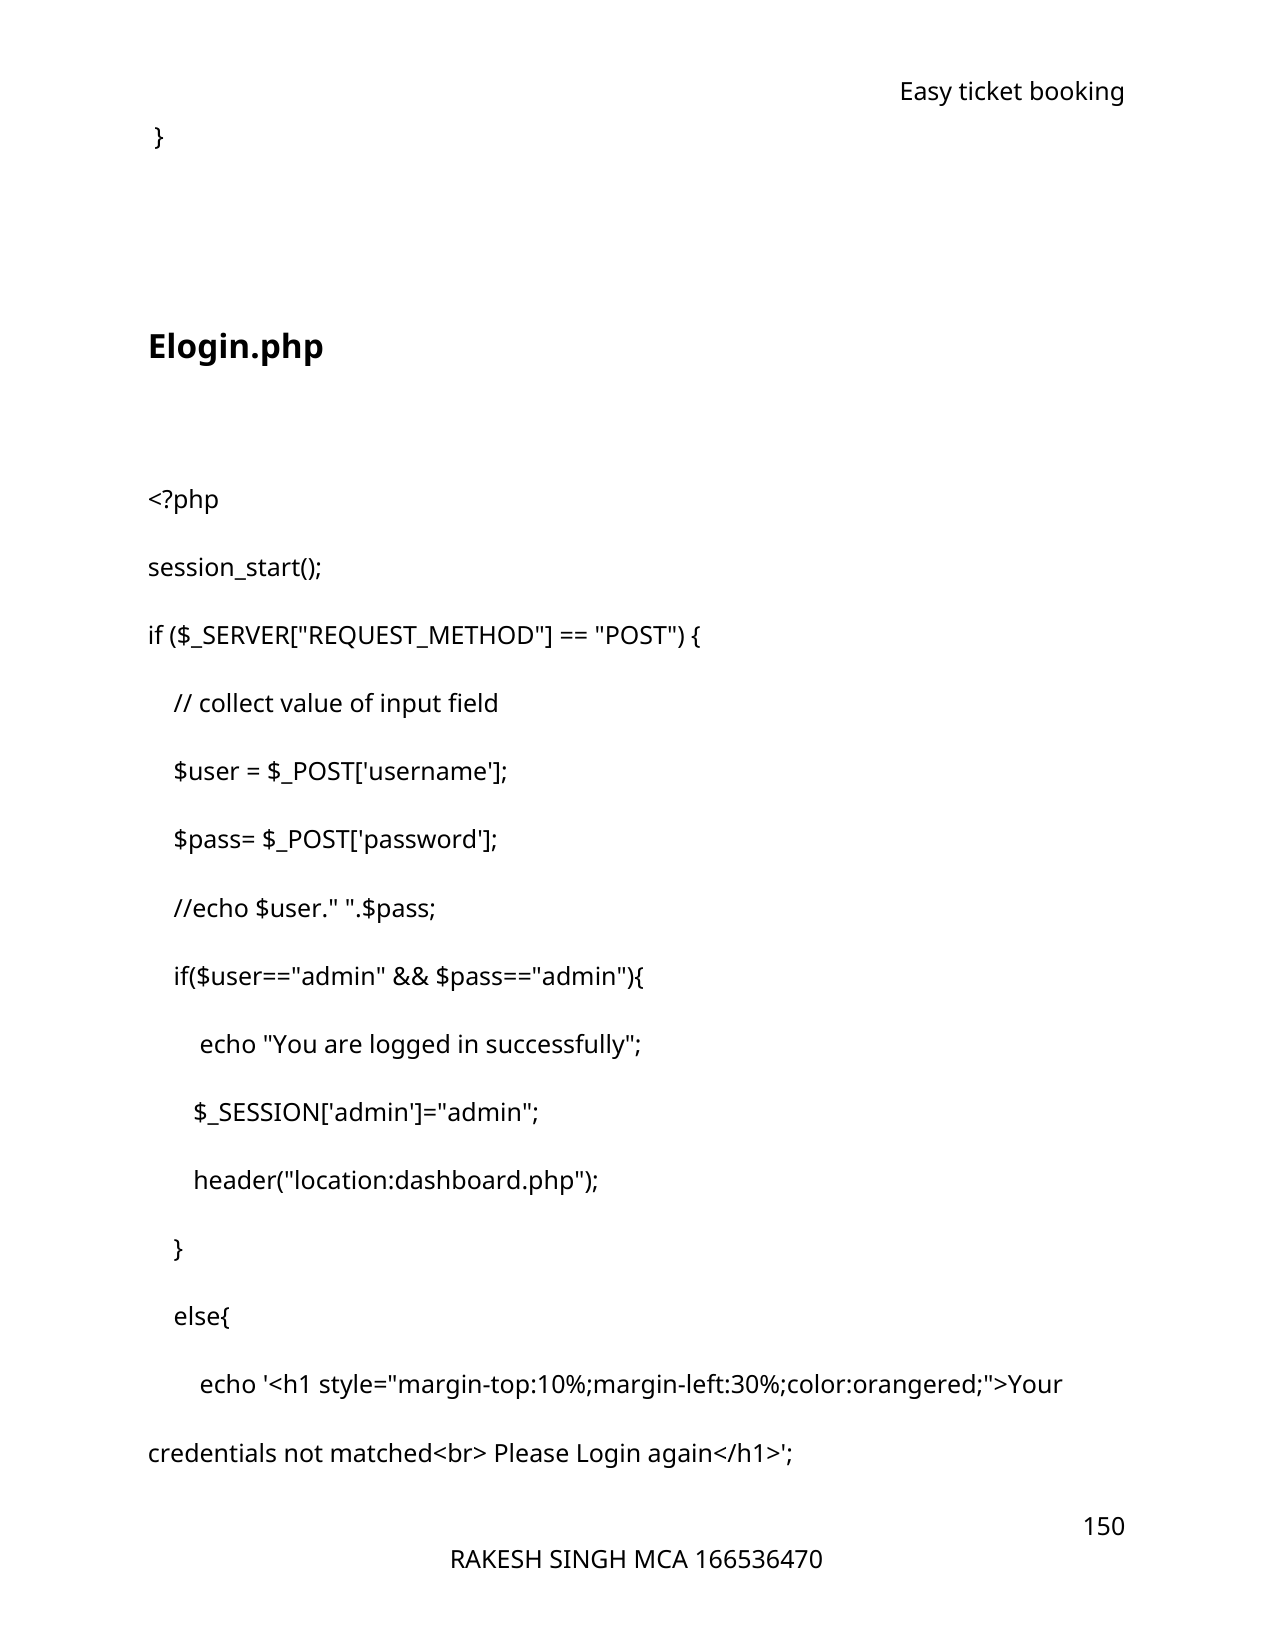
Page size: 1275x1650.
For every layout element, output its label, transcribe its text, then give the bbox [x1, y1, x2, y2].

text Elogin.php [148, 322, 1125, 368]
text if ($_SERVER["REQUEST_METHOD"] == "POST") { [148, 618, 1125, 652]
text header("location:dashboard.php"); [148, 1163, 1125, 1197]
text //echo $user." ".$pass; [148, 890, 1125, 924]
text $pass= $_POST['password']; [148, 822, 1125, 856]
text else{ [148, 1299, 1125, 1333]
text } [148, 118, 1125, 152]
text if($user=="admin" && $pass=="admin"){ [148, 958, 1125, 992]
text } [148, 1231, 1125, 1265]
text $_SESSION['admin']="admin"; [148, 1094, 1125, 1129]
text // collect value of input field [148, 686, 1125, 720]
text echo '<h1 style="margin-top:10%;margin-left:30%;color:orangered;">Your credentials not matched<br> Please Login again</h1>'; [148, 1367, 1125, 1469]
text $user = $_POST['username']; [148, 754, 1125, 788]
text <?php [148, 481, 1125, 516]
text session_start(); [148, 549, 1125, 584]
text echo "You are logged in successfully"; [148, 1026, 1125, 1061]
